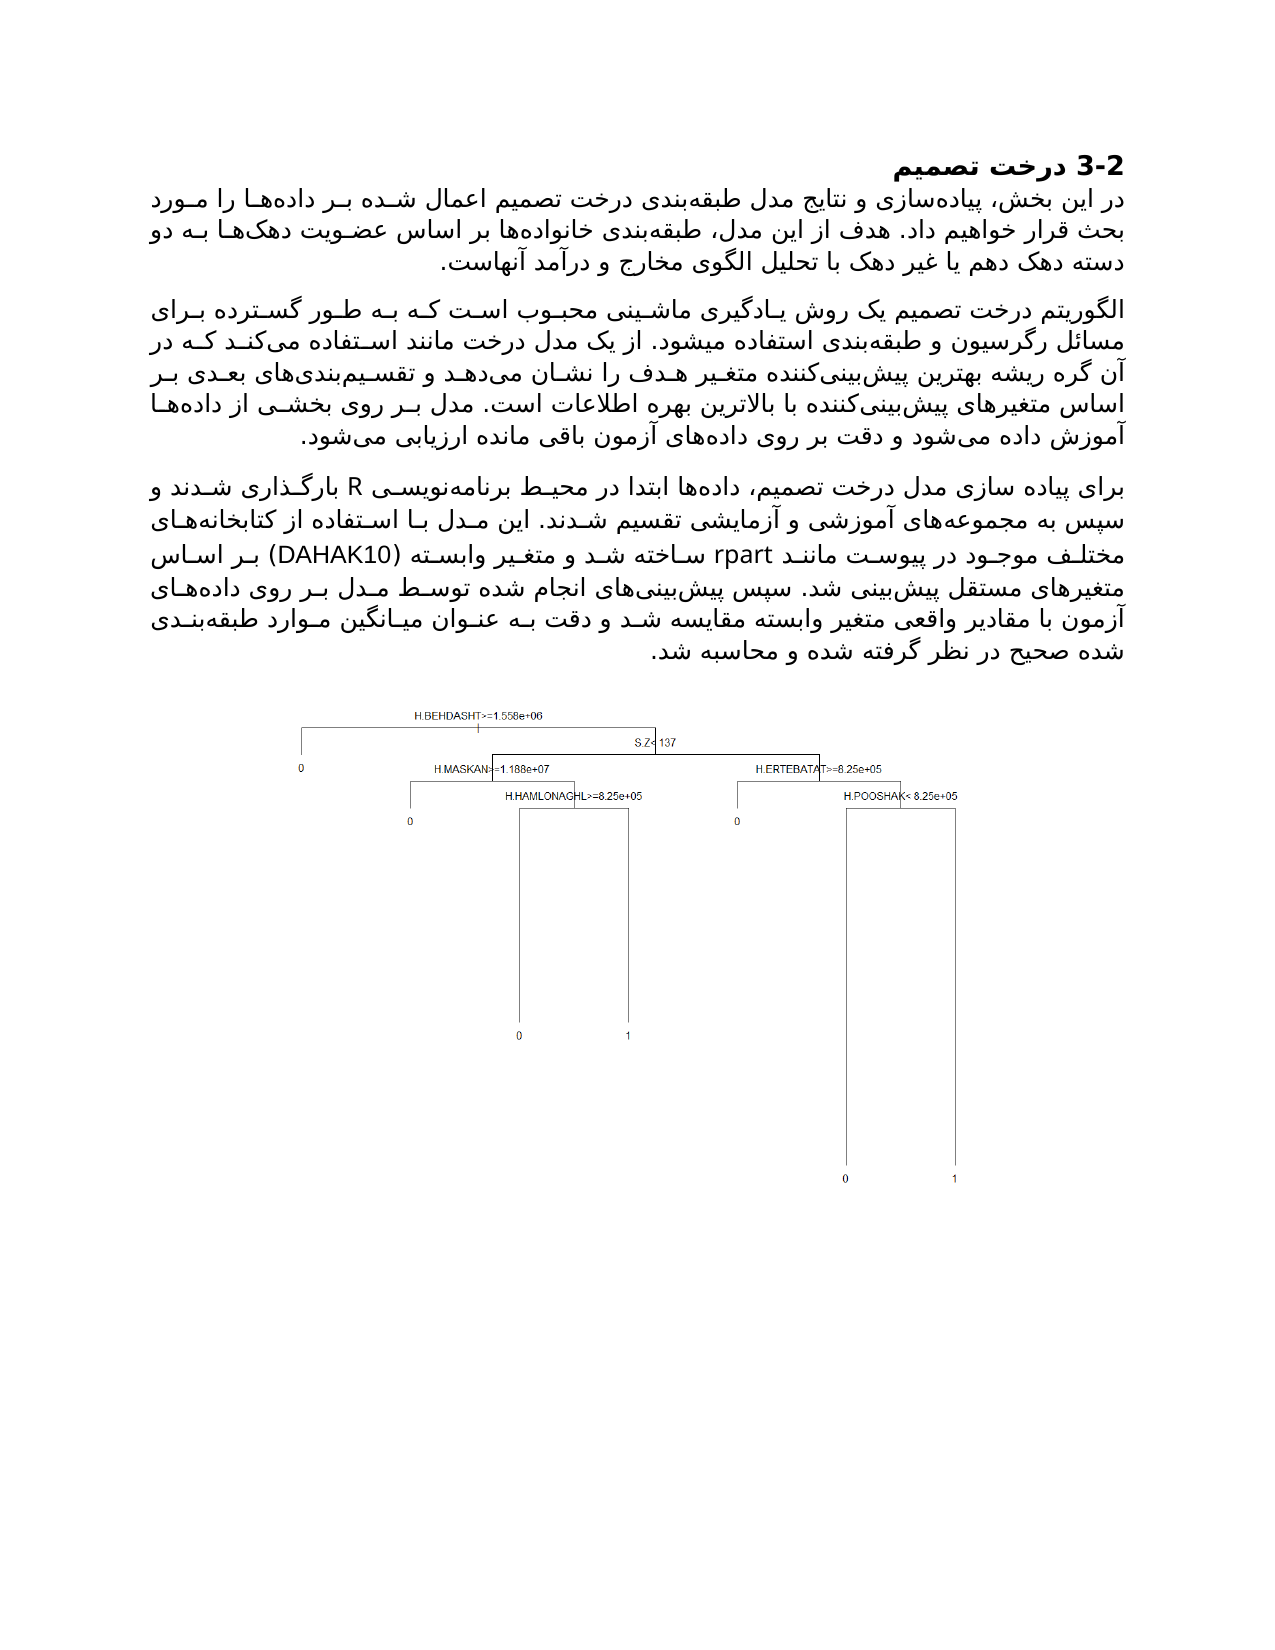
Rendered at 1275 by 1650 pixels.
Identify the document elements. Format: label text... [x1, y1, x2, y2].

picture [282, 684, 978, 1201]
text الگوریتم درخت تصمیم یک روش یادگیری ماشینی محبوب است که به طور گسترده برای مسائل رگرسیون و طبقه‌بندی استفاده میشود. از یک مدل درخت مانند استفاده می‌کند که در آن گره ریشه بهترین پیش‌بینی‌کننده متغیر هدف را نشان می‌دهد و تقسیم‌بندی‌های بعدی بر اساس متغیرهای پیش‌بینی‌کننده با بالاترین بهره اطلاعات است. مدل بر روی بخشی از داده‌ها آموزش داده می‌شود و دقت بر روی داده‌های آزمون باقی مانده ارزیابی می‌شود. [150, 295, 1125, 450]
text برای پیاده سازی مدل درخت تصمیم، داده‌ها ابتدا در محیط برنامه‌نویسی R بارگذاری شدند و سپس به مجموعه‌های آموزشی و آزمایشی تقسیم شدند. این مدل با استفاده از کتابخانه‌های مختلف موجود در پیوست مانند rpart ساخته شد و متغیر وابسته (DAHAK10) بر اساس متغیرهای مستقل پیش‌بینی شد. سپس پیش‌بینی‌های انجام‌ شده توسط مدل بر روی داده‌های آزمون با مقادیر واقعی متغیر وابسته مقایسه شد و دقت به عنوان میانگین موارد طبقه‌بندی شده صحیح در نظر گرفته شده و محاسبه شد. [150, 469, 1125, 665]
text در این بخش، پیاده‌سازی و نتایج مدل طبقه‌بندی درخت تصمیم اعمال شده بر داده‌ها را مورد بحث قرار خواهیم داد. هدف از این مدل، طبقه‌بندی خانواده‌ها بر اساس عضویت دهک‌ها به دو دسته دهک دهم یا غیر دهک با تحلیل الگوی مخارج و درآمد آنهاست. [150, 184, 1125, 276]
subtitle 3-2 درخت تصمیم [150, 150, 1125, 182]
